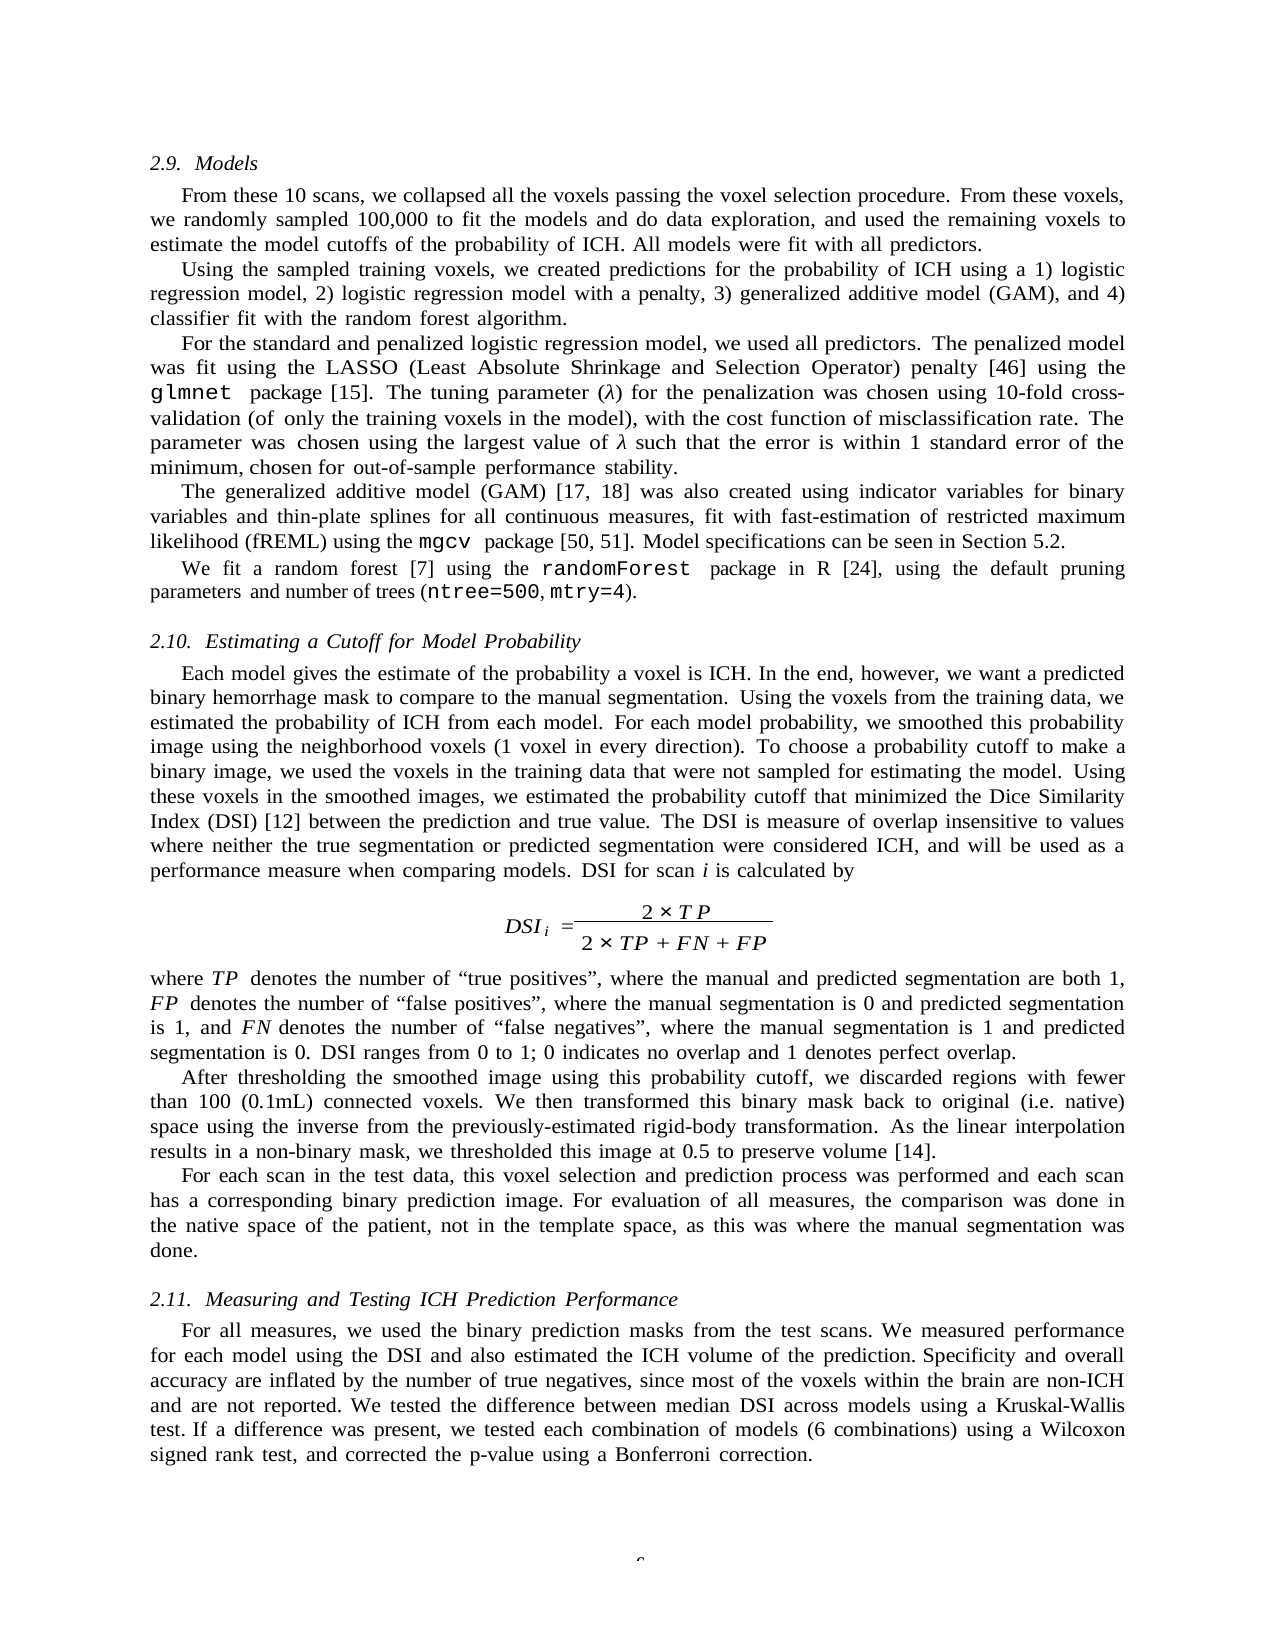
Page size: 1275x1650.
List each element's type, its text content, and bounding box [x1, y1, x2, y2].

text DSI = 2 × T P [139, 889, 1137, 927]
text Using the sampled training voxels, we created predictions for the probability of ICH using a 1) logistic regression model, 2) logistic regression model with a penalty, 3) generalized additive model (GAM), and 4) classifier fit with the random forest algorithm. [150, 257, 1125, 330]
text where TP denotes the number of “true positives”, where the manual and predicted segmentation are both 1, FP denotes the number of “false positives”, where the manual segmentation is 0 and predicted segmentation is 1, and FN denotes the number of “false negatives”, where the manual segmentation is 1 and predicted segmentation is 0. DSI ranges from 0 to 1; 0 indicates no overlap and 1 denotes perfect overlap. [150, 966, 1125, 1064]
text For the standard and penalized logistic regression model, we used all predictors. The penalized model was fit using the LASSO (Least Absolute Shrinkage and Selection Operator) penalty [46] using the glmnet package [15]. The tuning parameter (λ) for the penalization was chosen using 10-fold cross-validation (of only the training voxels in the model), with the cost function of misclassification rate. The parameter was chosen using the largest value of λ such that the error is within 1 standard error of the minimum, chosen for out-of-sample performance stability. [150, 331, 1125, 479]
text We fit a random forest [7] using the randomForest package in R [24], using the default pruning parameters and number of trees (ntree=500, mtry=4). [150, 555, 1125, 605]
text The generalized additive model (GAM) [17, 18] was also created using indicator variables for binary variables and thin-plate splines for all continuous measures, fit with fast-estimation of restricted maximum likelihood (fREML) using the mgcv package [50, 51]. Model specifications can be seen in Section 5.2. [150, 479, 1125, 554]
text From these 10 scans, we collapsed all the voxels passing the voxel selection procedure. From these voxels, we randomly sampled 100,000 to fit the models and do data exploration, and used the remaining voxels to estimate the model cutoffs of the probability of ICH. All models were fit with all predictors. [150, 182, 1125, 256]
text For all measures, we used the binary prediction masks from the test scans. We measured performance for each model using the DSI and also estimated the ICH volume of the prediction. Specificity and overall accuracy are inflated by the number of true negatives, since most of the voxels within the brain are non-ICH and are not reported. We tested the difference between median DSI across models using a Kruskal-Wallis test. If a difference was present, we tested each combination of models (6 combinations) using a Wilcoxon signed rank test, and corrected the p-value using a Bonferroni correction. [150, 1318, 1125, 1466]
text After thresholding the smoothed image using this probability cutoff, we discarded regions with fewer than 100 (0.1mL) connected voxels. We then transformed this binary mask back to original (i.e. native) space using the inverse from the previously-estimated rigid-body transformation. As the linear interpolation results in a non-binary mask, we thresholded this image at 0.5 to preserve volume [14]. [150, 1065, 1125, 1163]
list Measuring and Testing ICH Prediction Performance [150, 1287, 1137, 1311]
list Models [150, 151, 1137, 175]
text For each scan in the test data, this voxel selection and prediction process was performed and each scan has a corresponding binary prediction image. For evaluation of all measures, the comparison was done in the native space of the patient, not in the template space, as this was where the manual segmentation was done. [150, 1163, 1125, 1262]
list Estimating a Cutoff for Model Probability [150, 629, 1137, 653]
text Each model gives the estimate of the probability a voxel is ICH. In the end, however, we want a predicted binary hemorrhage mask to compare to the manual segmentation. Using the voxels from the training data, we estimated the probability of ICH from each model. For each model probability, we smoothed this probability image using the neighborhood voxels (1 voxel in every direction). To choose a probability cutoff to make a binary image, we used the voxels in the training data that were not sampled for estimating the model. Using these voxels in the smoothed images, we estimated the probability cutoff that minimized the Dice Similarity Index (DSI) [12] between the prediction and true value. The DSI is measure of overlap insensitive to values where neither the true segmentation or predicted segmentation were considered ICH, and will be used as a performance measure when comparing models. DSI for scan i is calculated by [150, 660, 1125, 882]
text i 2 × TP + FN + FP [173, 927, 1137, 956]
